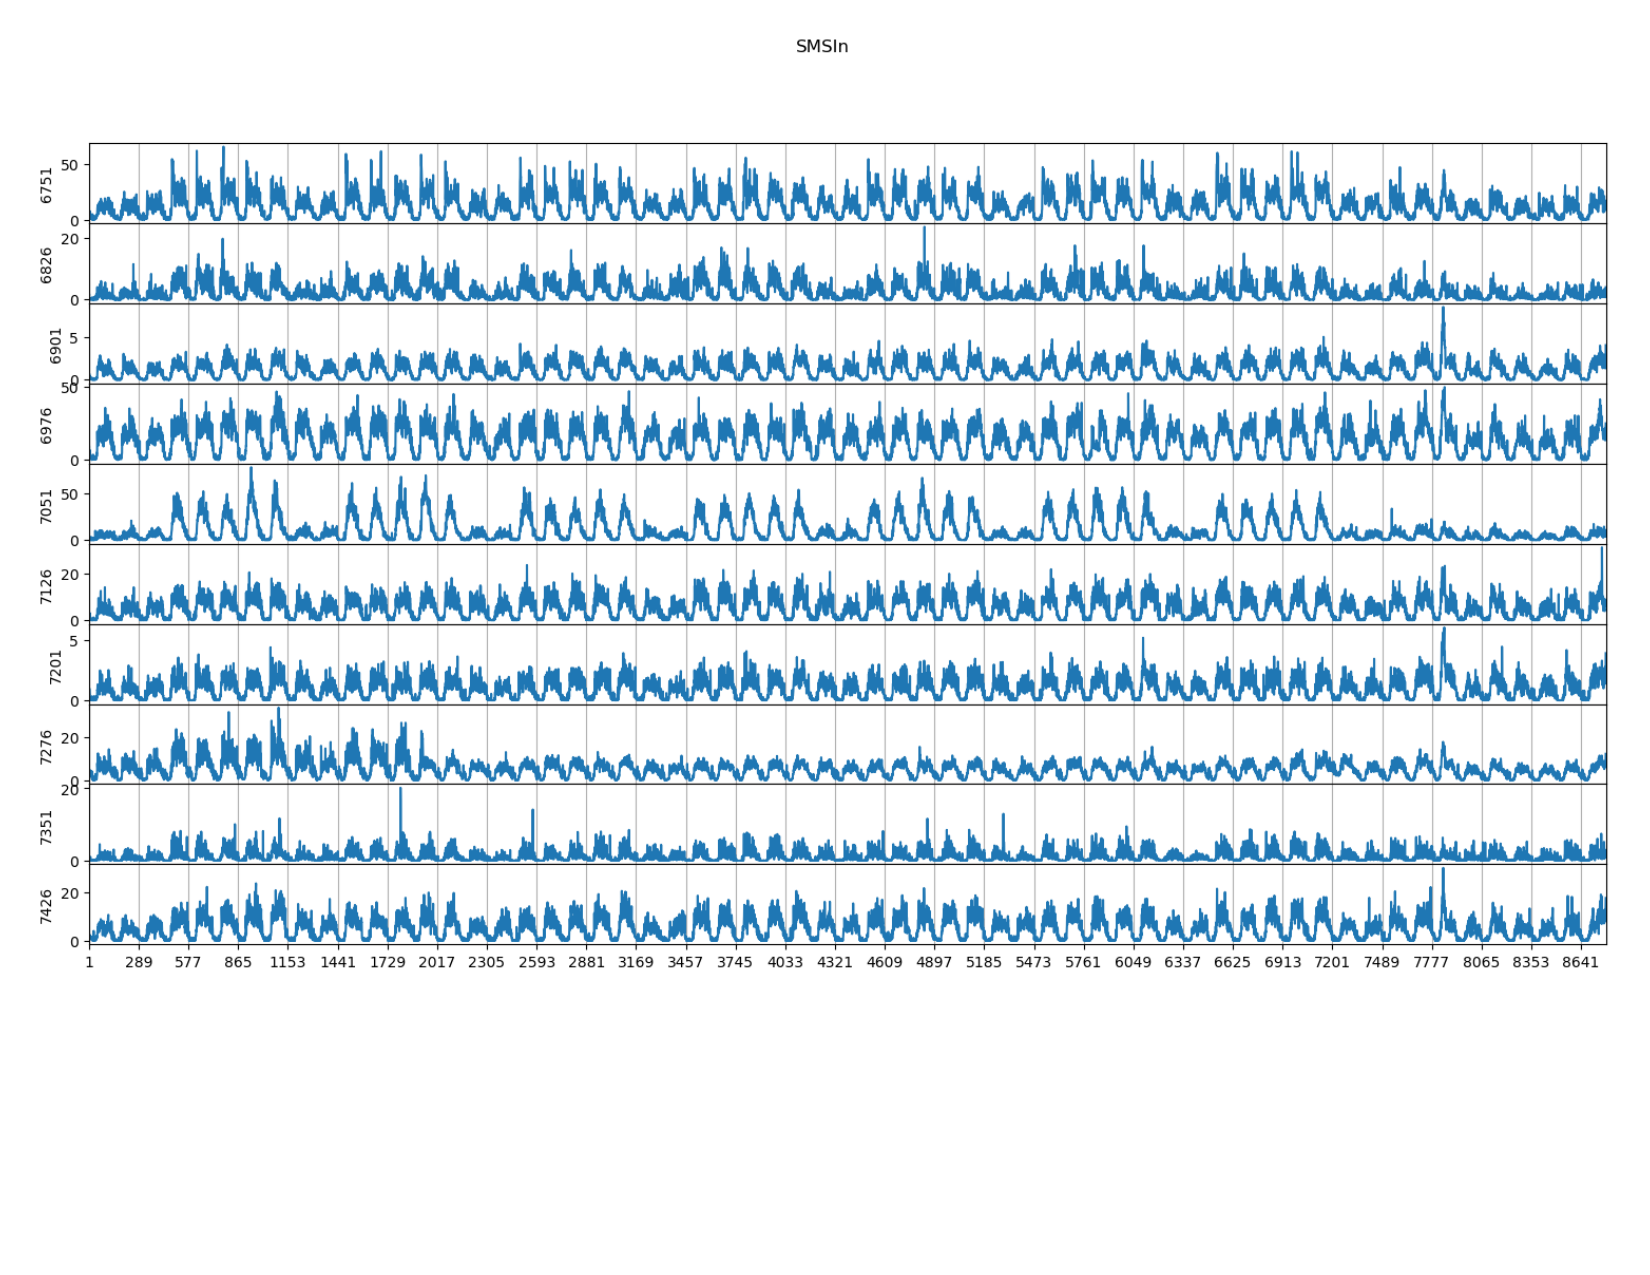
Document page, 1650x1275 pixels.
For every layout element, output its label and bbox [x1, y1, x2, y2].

picture [29, 29, 1620, 980]
